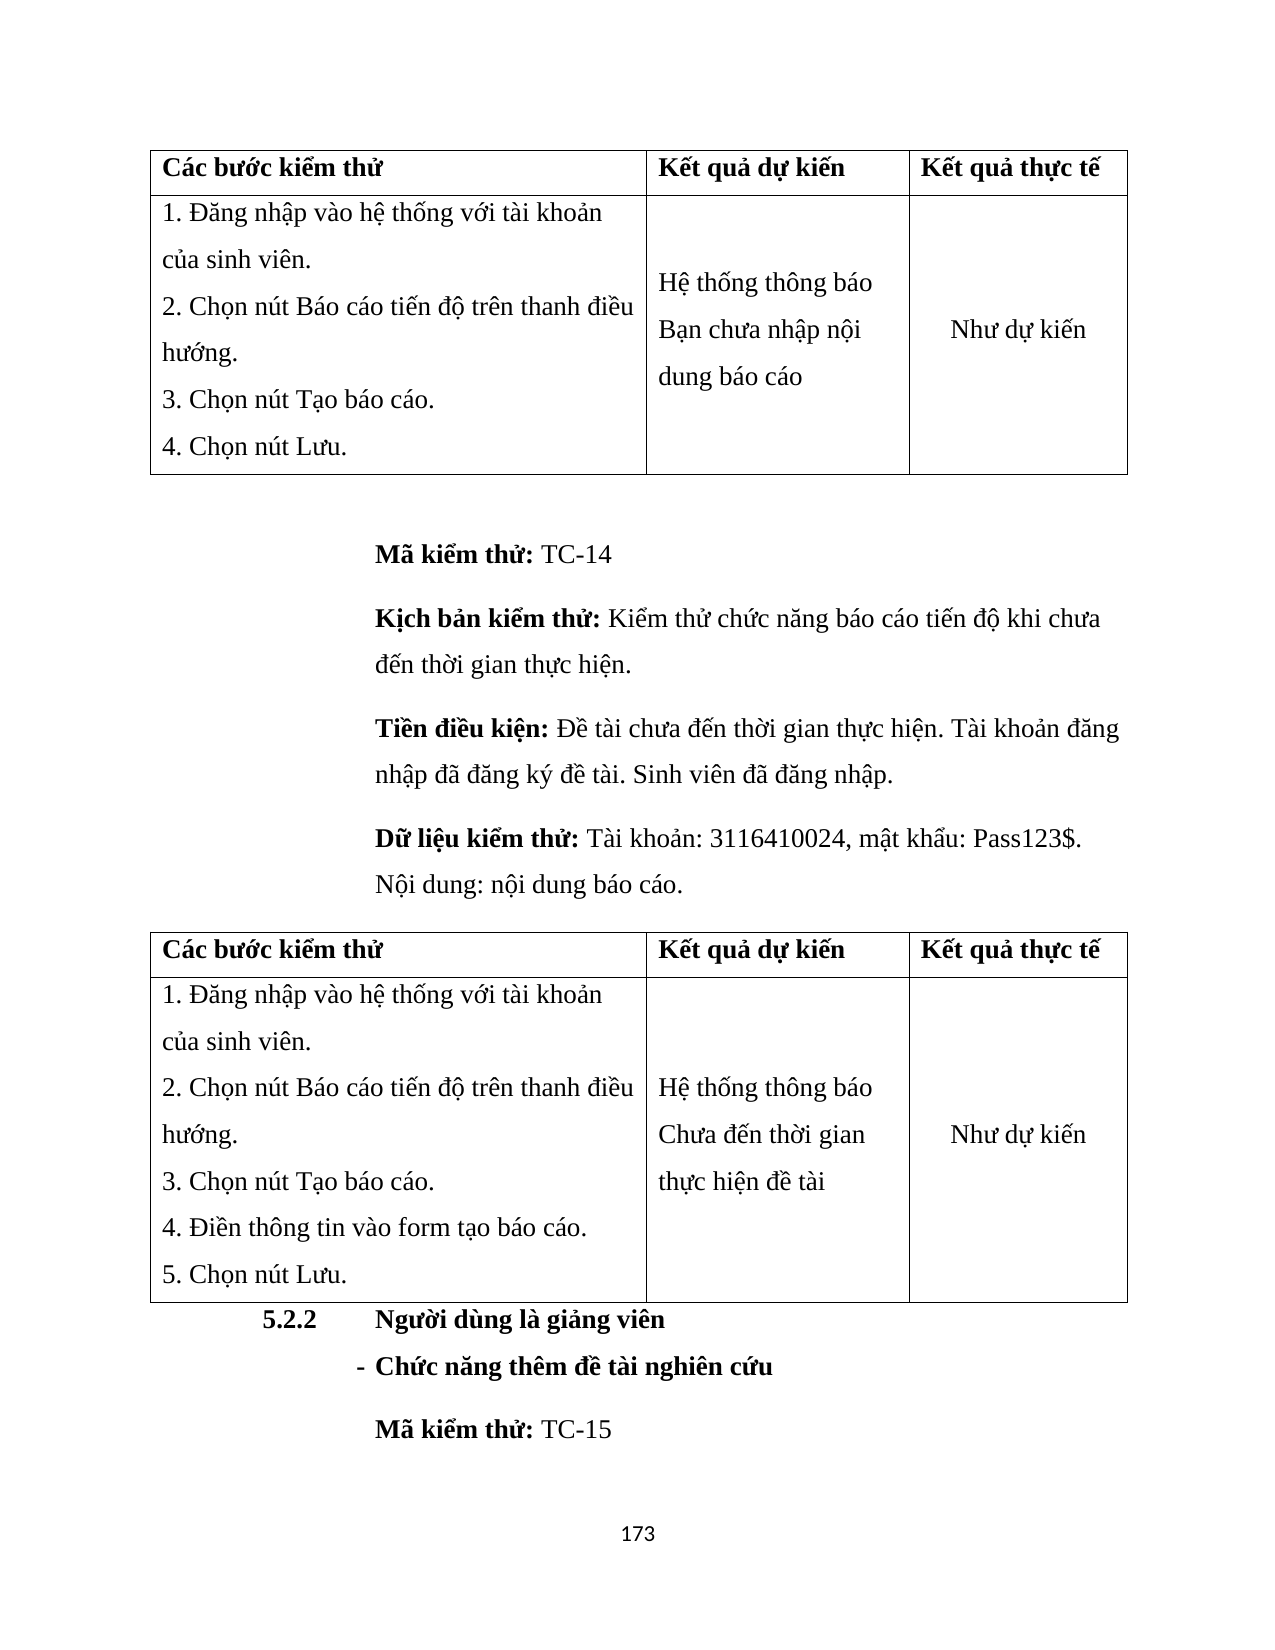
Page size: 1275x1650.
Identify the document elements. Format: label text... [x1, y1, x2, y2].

table_header Kết quả dự kiến [647, 151, 909, 195]
text Mã kiểm thử: TC-14 [375, 538, 1125, 569]
table_header Kết quả dự kiến [647, 933, 909, 977]
text Tiền điều kiện: Đề tài chưa đến thời gian thực hiện. Tài khoản đăng nhập đã đăng ký đề tài. Sinh viên đã đăng nhập. [375, 712, 1125, 789]
list Người dùng là giảng viên [262, 1303, 1125, 1334]
table_cell Hệ thống thông báo Chưa đến thời gian thực hiện đề tài [647, 978, 909, 1302]
table_header Kết quả thực tế [910, 151, 1127, 195]
table_cell Như dự kiến [910, 196, 1127, 474]
list Chức năng thêm đề tài nghiên cứu [356, 1350, 1125, 1381]
table_cell 1. Đăng nhập vào hệ thống với tài khoản của sinh viên. 2. Chọn nút Báo cáo tiến độ trên thanh điều hướng. 3. Chọn nút Tạo báo cáo. 4. Chọn nút Lưu. [151, 196, 646, 474]
table_header Các bước kiểm thử [151, 933, 646, 977]
text Mã kiểm thử: TC-15 [375, 1413, 1125, 1444]
text Kịch bản kiểm thử: Kiểm thử chức năng báo cáo tiến độ khi chưa đến thời gian thực hiện. [375, 602, 1125, 679]
table_cell 1. Đăng nhập vào hệ thống với tài khoản của sinh viên. 2. Chọn nút Báo cáo tiến độ trên thanh điều hướng. 3. Chọn nút Tạo báo cáo. 4. Điền thông tin vào form tạo báo cáo. 5. Chọn nút Lưu. [151, 978, 646, 1302]
table_cell Hệ thống thông báo Bạn chưa nhập nội dung báo cáo [647, 196, 909, 474]
table_header Các bước kiểm thử [151, 151, 646, 195]
text Dữ liệu kiểm thử: Tài khoản: 3116410024, mật khẩu: Pass123$. Nội dung: nội dung báo cáo. [375, 822, 1125, 899]
table_header Kết quả thực tế [910, 933, 1127, 977]
table_cell Như dự kiến [910, 978, 1127, 1302]
